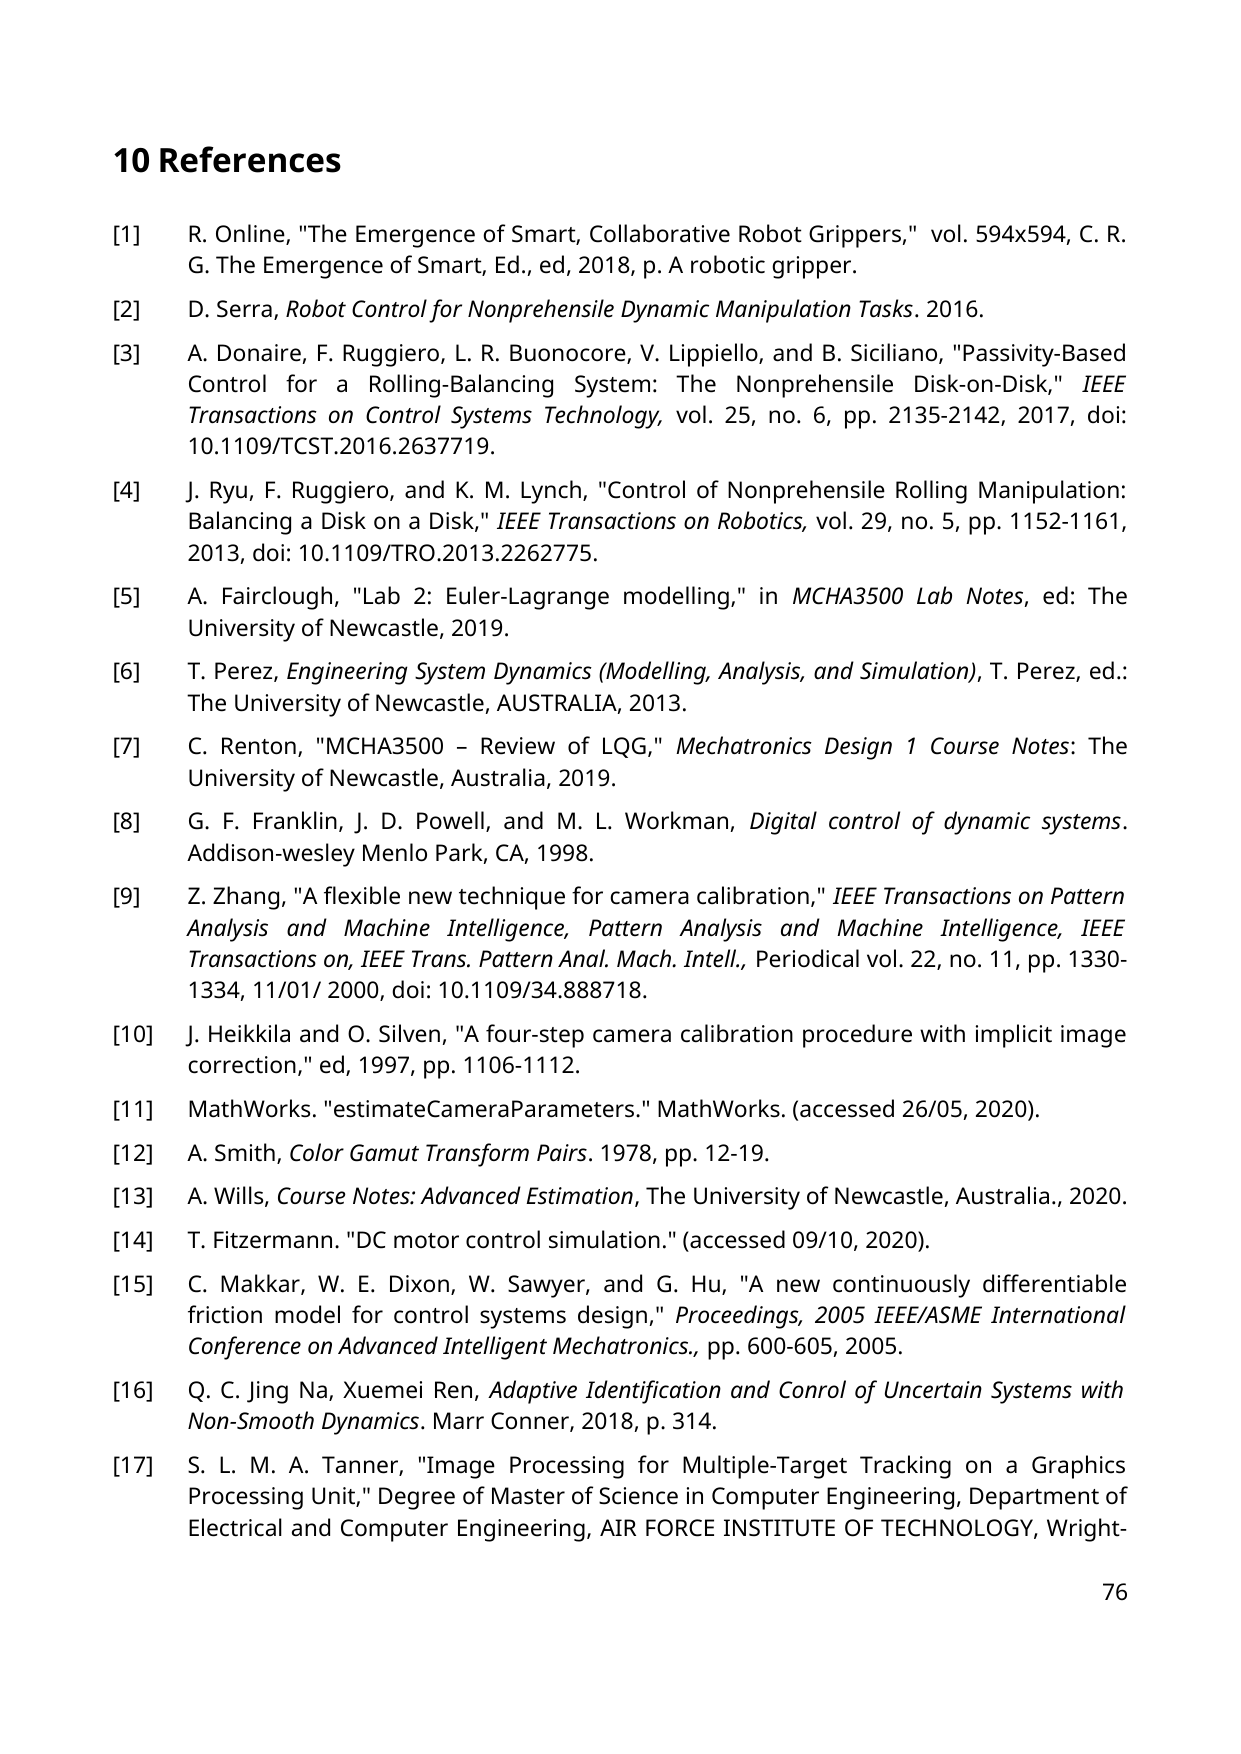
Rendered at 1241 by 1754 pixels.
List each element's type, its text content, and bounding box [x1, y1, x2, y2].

text [4] J. Ryu, F. Ruggiero, and K. M. Lynch, "Control of Nonprehensile Rolling Manipulation: Balancing a Disk on a Disk," IEEE Transactions on Robotics, vol. 29, no. 5, pp. 1152-1161, 2013, doi: 10.1109/TRO.2013.2262775. [112, 474, 1128, 568]
text [12] A. Smith, Color Gamut Transform Pairs. 1978, pp. 12-19. [112, 1137, 1128, 1168]
text [7] C. Renton, "MCHA3500 – Review of LQG," Mechatronics Design 1 Course Notes: The University of Newcastle, Australia, 2019. [112, 730, 1128, 793]
text [3] A. Donaire, F. Ruggiero, L. R. Buonocore, V. Lippiello, and B. Siciliano, "Passivity-Based Control for a Rolling-Balancing System: The Nonprehensile Disk-on-Disk," IEEE Transactions on Control Systems Technology, vol. 25, no. 6, pp. 2135-2142, 2017, doi: 10.1109/TCST.2016.2637719. [112, 337, 1128, 462]
text [2] D. Serra, Robot Control for Nonprehensile Dynamic Manipulation Tasks. 2016. [112, 293, 1128, 324]
text [6] T. Perez, Engineering System Dynamics (Modelling, Analysis, and Simulation), T. Perez, ed.: The University of Newcastle, AUSTRALIA, 2013. [112, 655, 1128, 718]
text [15] C. Makkar, W. E. Dixon, W. Sawyer, and G. Hu, "A new continuously differentiable friction model for control systems design," Proceedings, 2005 IEEE/ASME International Conference on Advanced Intelligent Mechatronics., pp. 600-605, 2005. [112, 1268, 1128, 1362]
text [5] A. Fairclough, "Lab 2: Euler-Lagrange modelling," in MCHA3500 Lab Notes, ed: The University of Newcastle, 2019. [112, 580, 1128, 643]
text [13] A. Wills, Course Notes: Advanced Estimation, The University of Newcastle, Australia., 2020. [112, 1180, 1128, 1212]
text [16] Q. C. Jing Na, Xuemei Ren, Adaptive Identification and Conrol of Uncertain Systems with Non-Smooth Dynamics. Marr Conner, 2018, p. 314. [112, 1374, 1128, 1437]
text [10] J. Heikkila and O. Silven, "A four-step camera calibration procedure with implicit image correction," ed, 1997, pp. 1106-1112. [112, 1018, 1128, 1080]
text [14] T. Fitzermann. "DC motor control simulation." (accessed 09/10, 2020). [112, 1224, 1128, 1255]
text [11] MathWorks. "estimateCameraParameters." MathWorks. (accessed 26/05, 2020). [112, 1093, 1128, 1124]
text [1] R. Online, "The Emergence of Smart, Collaborative Robot Grippers," vol. 594x594, C. R. G. The Emergence of Smart, Ed., ed, 2018, p. A robotic gripper. [112, 218, 1128, 280]
text [8] G. F. Franklin, J. D. Powell, and M. L. Workman, Digital control of dynamic systems. Addison-wesley Menlo Park, CA, 1998. [112, 805, 1128, 868]
text [9] Z. Zhang, "A flexible new technique for camera calibration," IEEE Transactions on Pattern Analysis and Machine Intelligence, Pattern Analysis and Machine Intelligence, IEEE Transactions on, IEEE Trans. Pattern Anal. Mach. Intell., Periodical vol. 22, no. 11, pp. 1330-1334, 11/01/ 2000, doi: 10.1109/34.888718. [112, 880, 1128, 1005]
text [112, 1449, 1128, 1543]
subtitle References [112, 137, 1128, 183]
